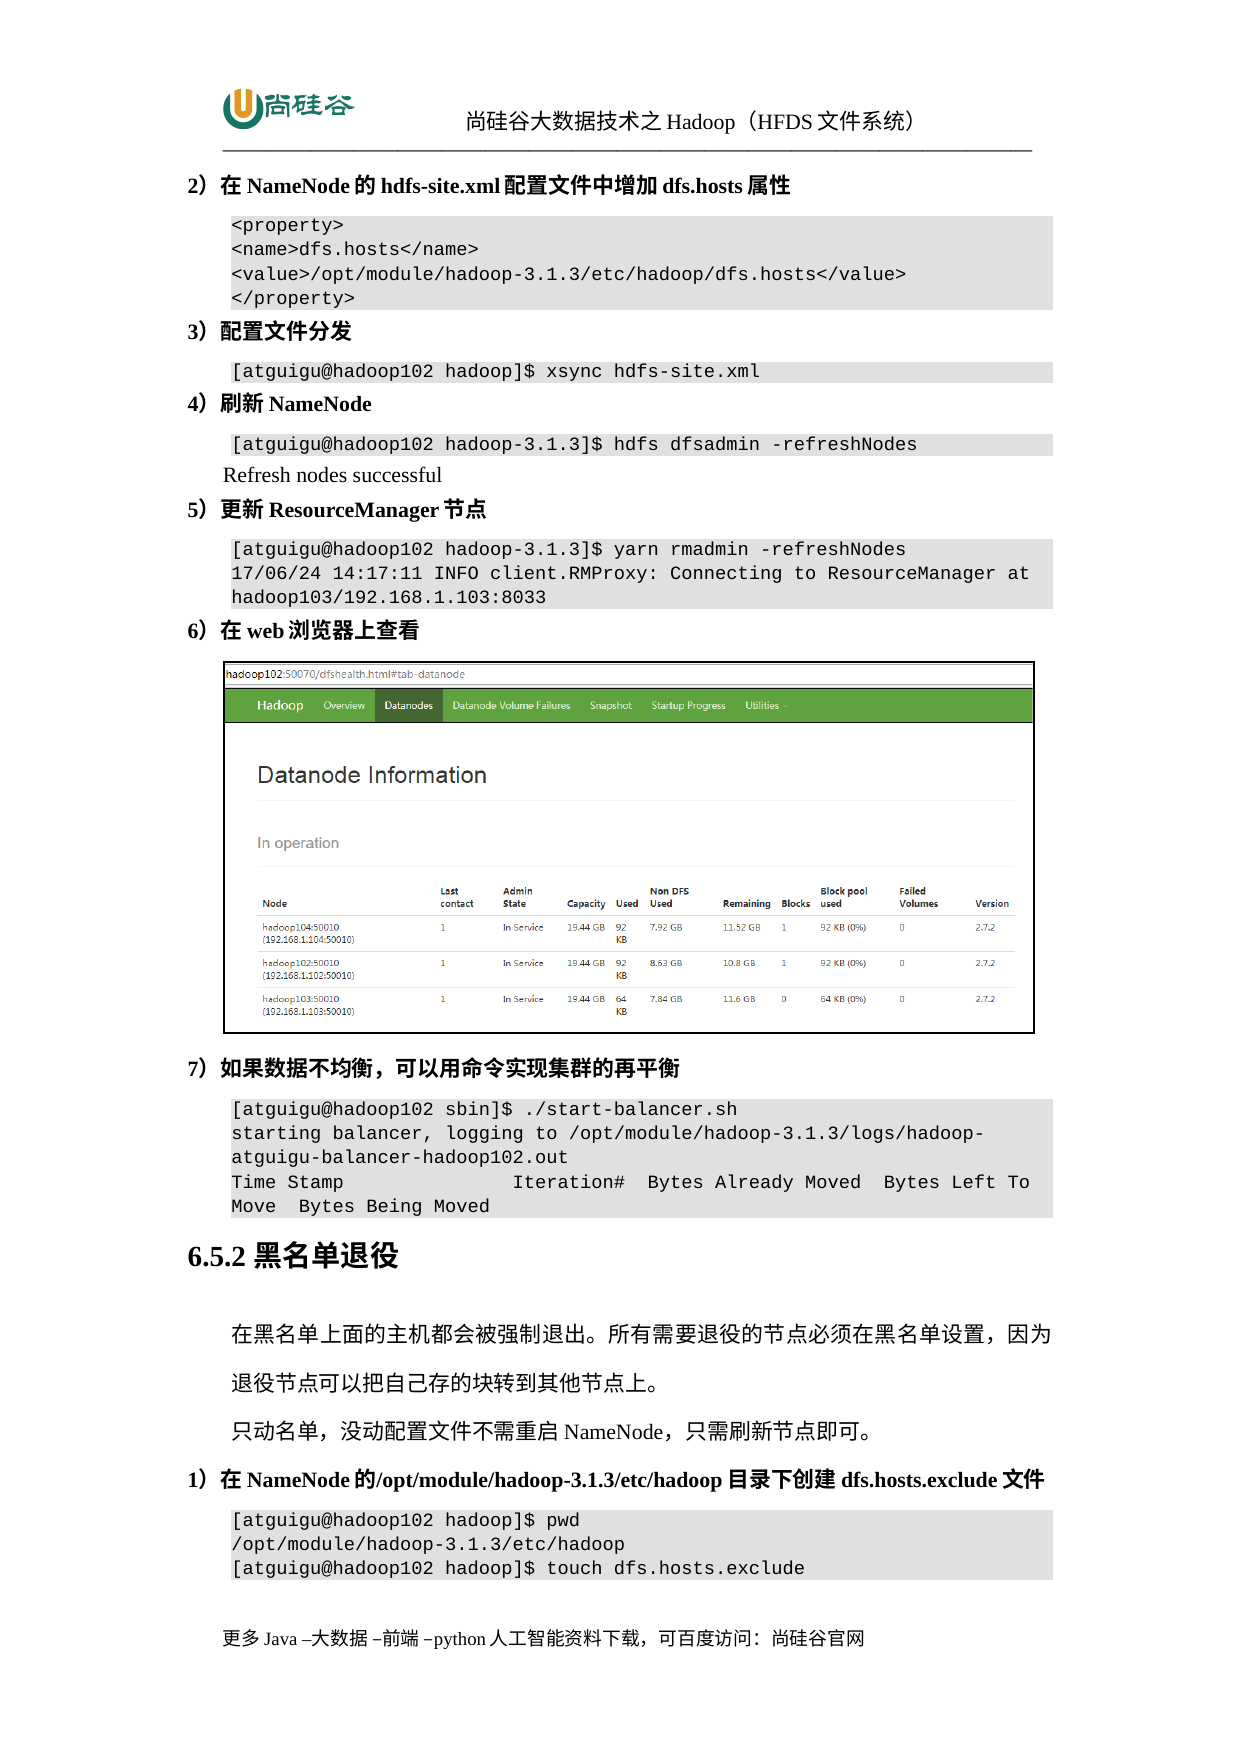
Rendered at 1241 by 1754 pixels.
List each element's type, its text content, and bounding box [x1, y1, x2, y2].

text 只动名单，没动配置文件不需重启NameNode，只需刷新节点即可。 [231, 1414, 1053, 1446]
text [atguigu@hadoop102 hadoop-3.1.3]$ yarn rmadmin -refreshNodes [231, 539, 1053, 561]
list 1）在NameNode的/opt/module/hadoop-3.1.3/etc/hadoop目录下创建dfs.hosts.exclude文件 [187, 1462, 1053, 1494]
list 2）在NameNode的hdfs-site.xml配置文件中增加dfs.hosts属性 [187, 167, 1053, 200]
text </property> [231, 289, 1053, 310]
list 5）更新ResourceManager节点 [187, 491, 1053, 524]
text 在黑名单上面的主机都会被强制退出。所有需要退役的节点必须在黑名单设置，因为退役节点可以把自己存的块转到其他节点上。 [231, 1317, 1053, 1398]
list 3）配置文件分发 [187, 313, 1053, 346]
list 4）刷新NameNode [187, 386, 1053, 418]
text 17/06/24 14:17:11 INFO client.RMProxy: Connecting to ResourceManager at hadoop103/192.168.1.103:8033 [231, 564, 1053, 609]
list 6）在web浏览器上查看 [187, 613, 1053, 645]
text [atguigu@hadoop102 hadoop]$ touch dfs.hosts.exclude [231, 1559, 1053, 1580]
text [atguigu@hadoop102 hadoop-3.1.3]$ hdfs dfsadmin -refreshNodes [231, 434, 1053, 456]
list 7）如果数据不均衡，可以用命令实现集群的再平衡 [187, 1051, 1053, 1083]
subtitle 6.5.2 黑名单退役 [187, 1221, 1053, 1286]
text Time Stamp Iteration# Bytes Already Moved Bytes Left To Move Bytes Being Moved [231, 1172, 1053, 1218]
text <property> [231, 216, 1053, 237]
text <name>dfs.hosts</name> [231, 240, 1053, 261]
picture [225, 663, 1033, 1032]
text [atguigu@hadoop102 hadoop]$ pwd [231, 1510, 1053, 1532]
text [atguigu@hadoop102 hadoop]$ xsync hdfs-site.xml [231, 362, 1053, 383]
text /opt/module/hadoop-3.1.3/etc/hadoop [231, 1535, 1053, 1556]
text starting balancer, logging to /opt/module/hadoop-3.1.3/logs/hadoop-atguigu-balancer-hadoop102.out [231, 1124, 1053, 1169]
text Refresh nodes successful [187, 459, 1053, 491]
text [atguigu@hadoop102 sbin]$ ./start-balancer.sh [231, 1099, 1053, 1121]
text <value>/opt/module/hadoop-3.1.3/etc/hadoop/dfs.hosts</value> [231, 264, 1053, 286]
picture [222, 88, 356, 130]
